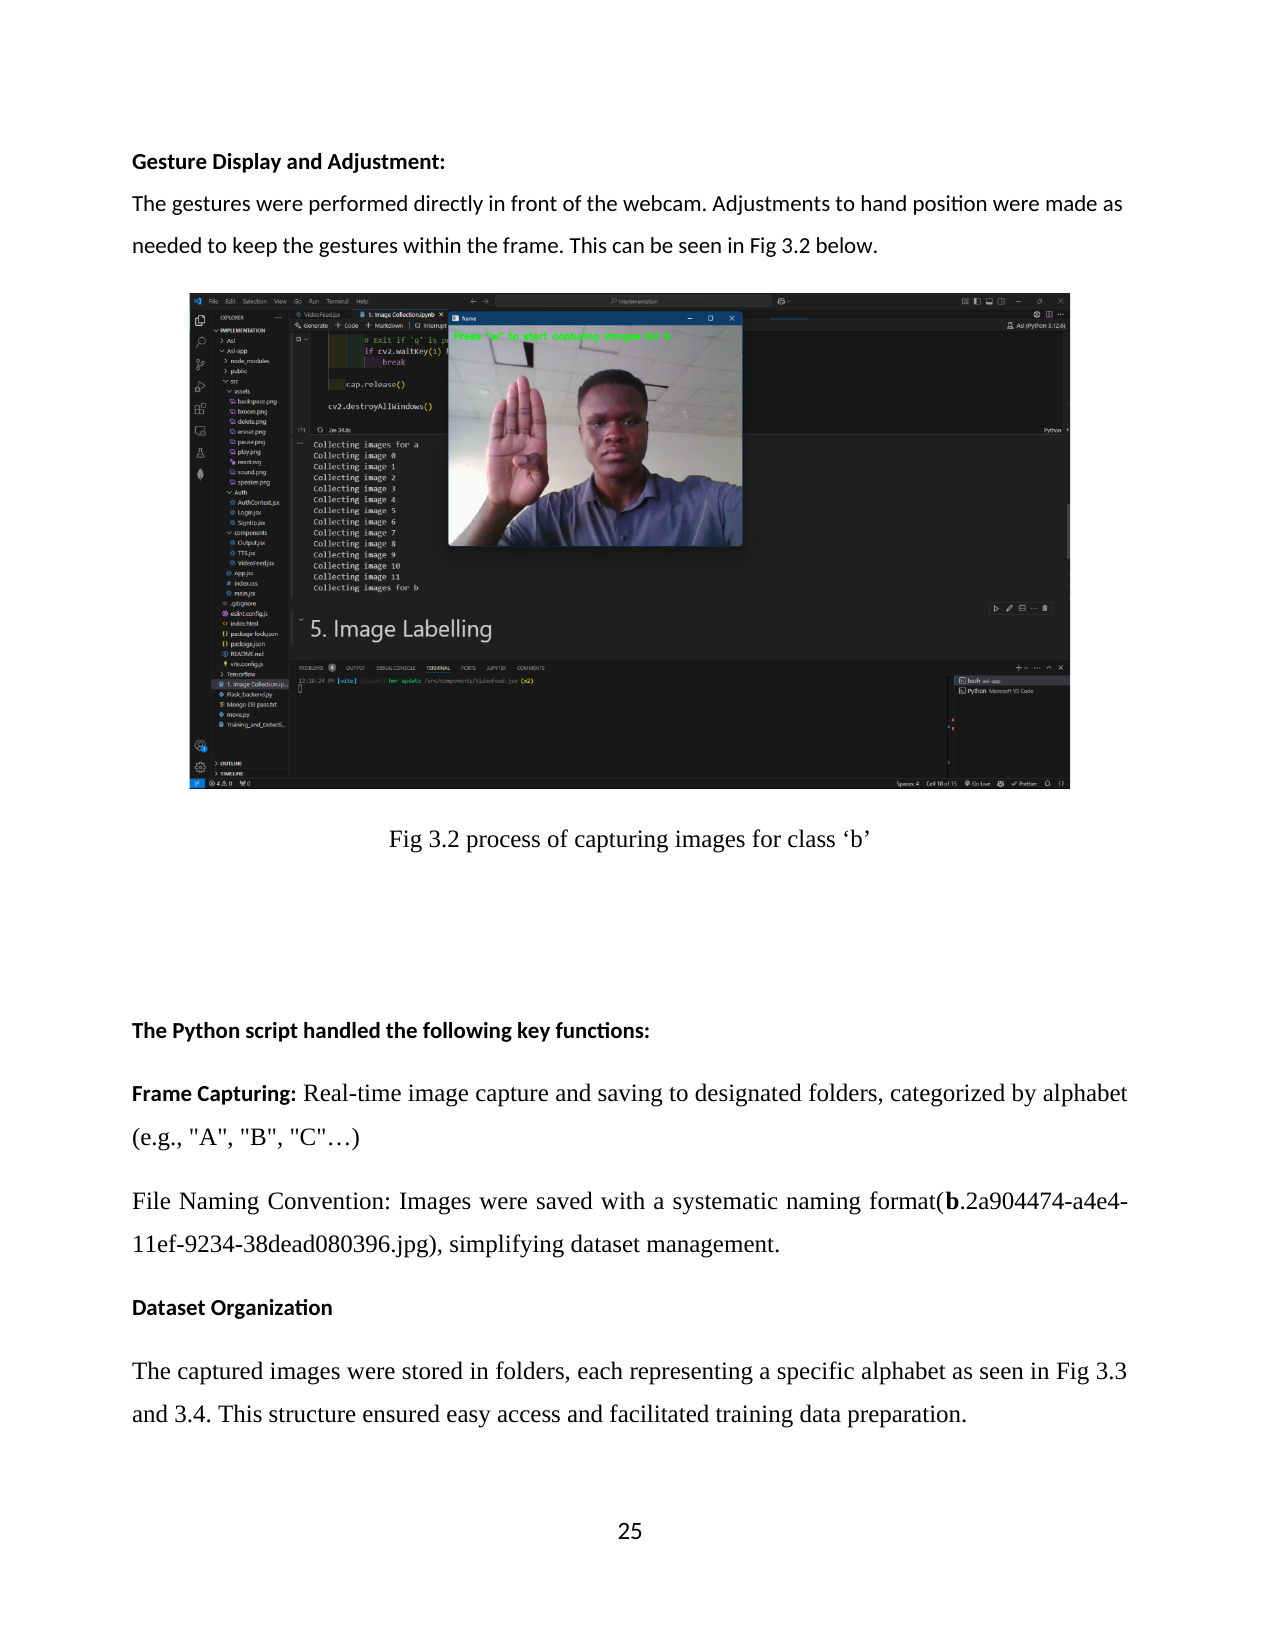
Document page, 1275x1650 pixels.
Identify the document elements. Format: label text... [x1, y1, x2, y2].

text Fig 3.2 process of capturing images for class ‘b’ [132, 824, 1128, 853]
text The captured images were stored in folders, each representing a specific alphabet as seen in Fig 3.3 and 3.4. This structure ensured easy access and facilitated training data preparation. [132, 1356, 1128, 1428]
text The Python script handled the following key functions: [132, 1016, 1128, 1044]
text File Naming Convention: Images were saved with a systematic naming format(b.2a904474-a4e4-11ef-9234-38dead080396.jpg), simplifying dataset management. [132, 1186, 1128, 1258]
picture [189, 293, 1071, 789]
text Gesture Display and Adjustment: The gestures were performed directly in front of the webcam. Adjustments to hand position were made as needed to keep the gestures within the frame. This can be seen in Fig 3.2 below. [132, 147, 1128, 259]
text Frame Capturing: Real-time image capture and saving to designated folders, categorized by alphabet (e.g., "A", "B", "C"…) [132, 1078, 1128, 1151]
text Dataset Organization [132, 1293, 1128, 1321]
